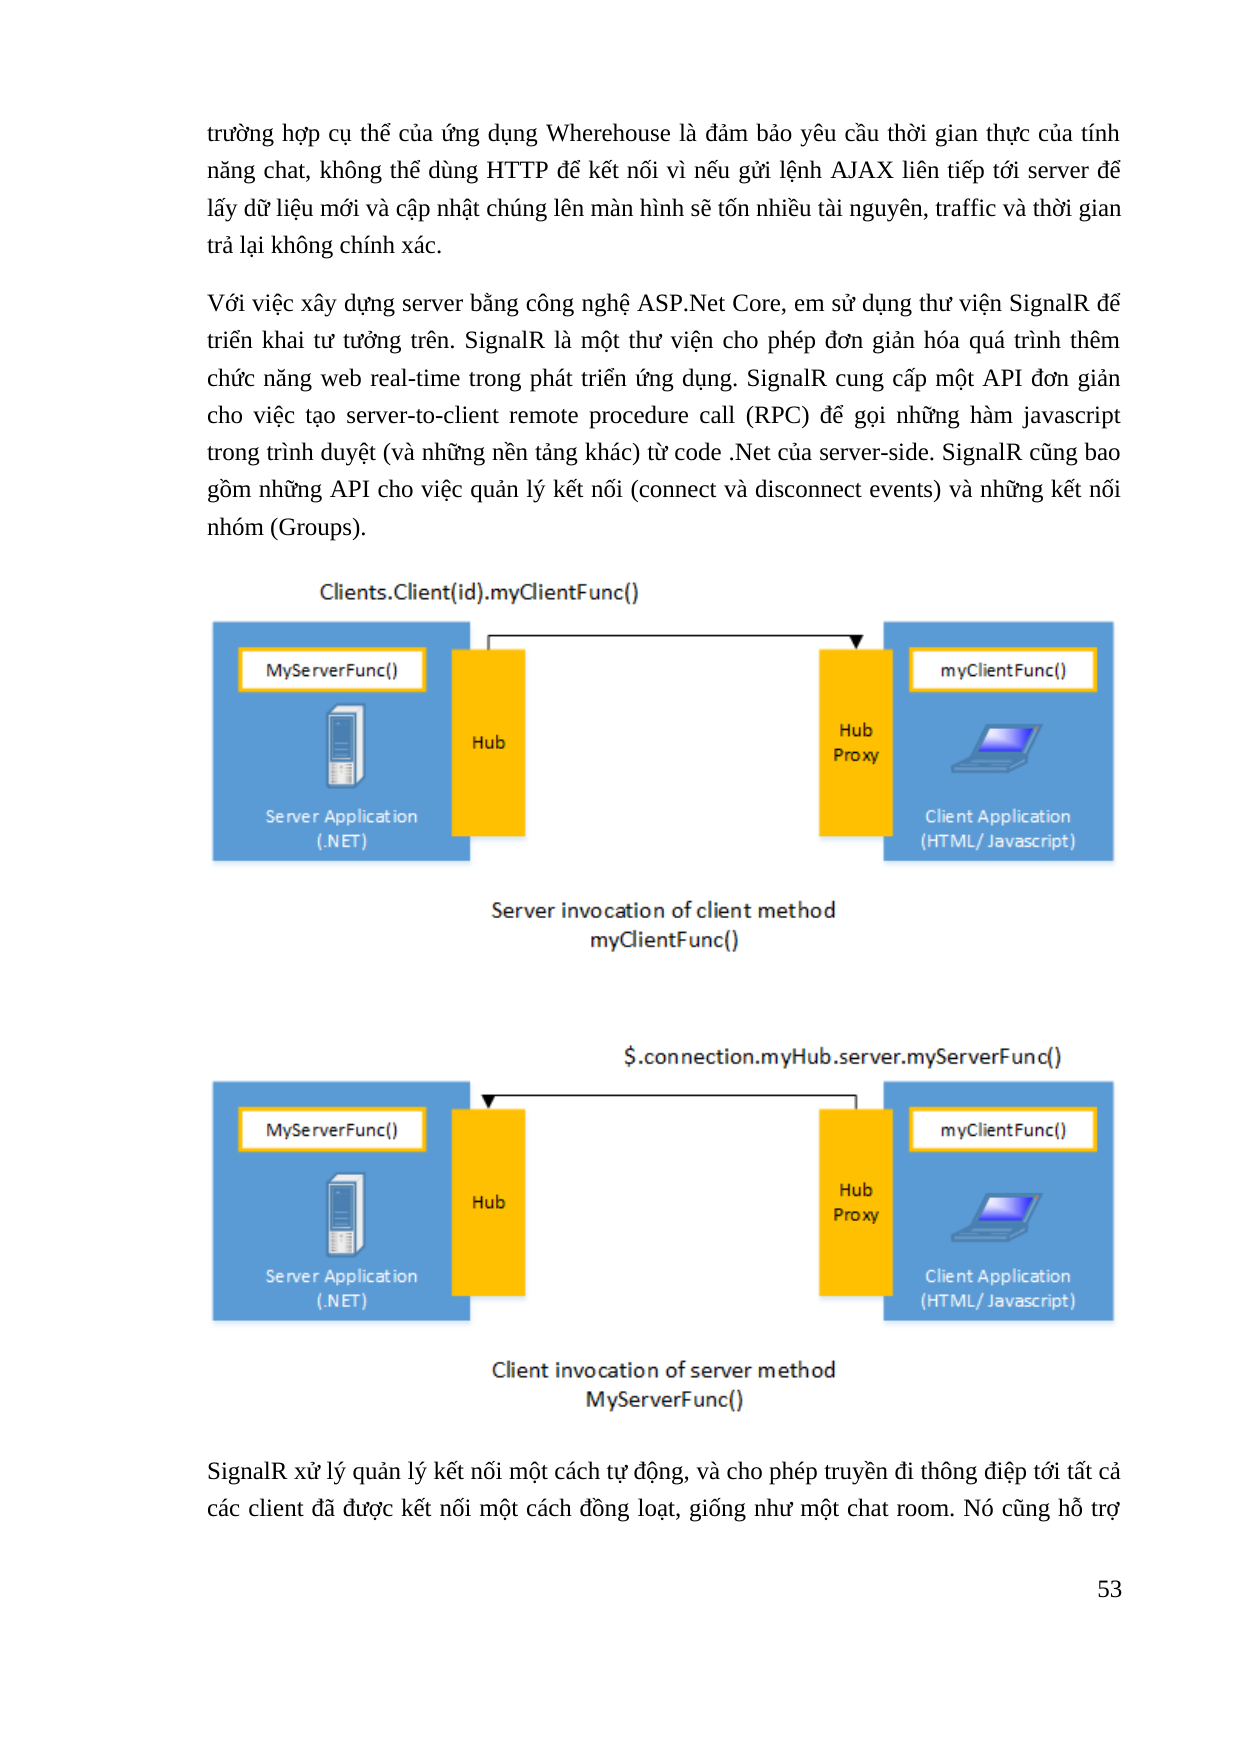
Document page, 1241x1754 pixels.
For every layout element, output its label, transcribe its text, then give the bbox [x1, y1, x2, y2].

picture [206, 570, 1122, 1427]
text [207, 1456, 1122, 1522]
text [207, 118, 1122, 259]
text Với việc xây dựng server bằng công nghệ ASP.Net Core, em sử dụng thư viện SignalR để triển khai tư tưởng trên. SignalR là một thư viện cho phép đơn giản hóa quá trình thêm chức năng web real-time trong phát triển ứng dụng. SignalR cung cấp một API đơn giản cho việc tạo server-to-client remote procedure call (RPC) để gọi những hàm javascript trong trình duyệt (và những nền tảng khác) từ code .Net của server-side. SignalR cũng bao gồm những API cho việc quản lý kết nối (connect và disconnect events) và những kết nối nhóm (Groups). [207, 288, 1122, 541]
